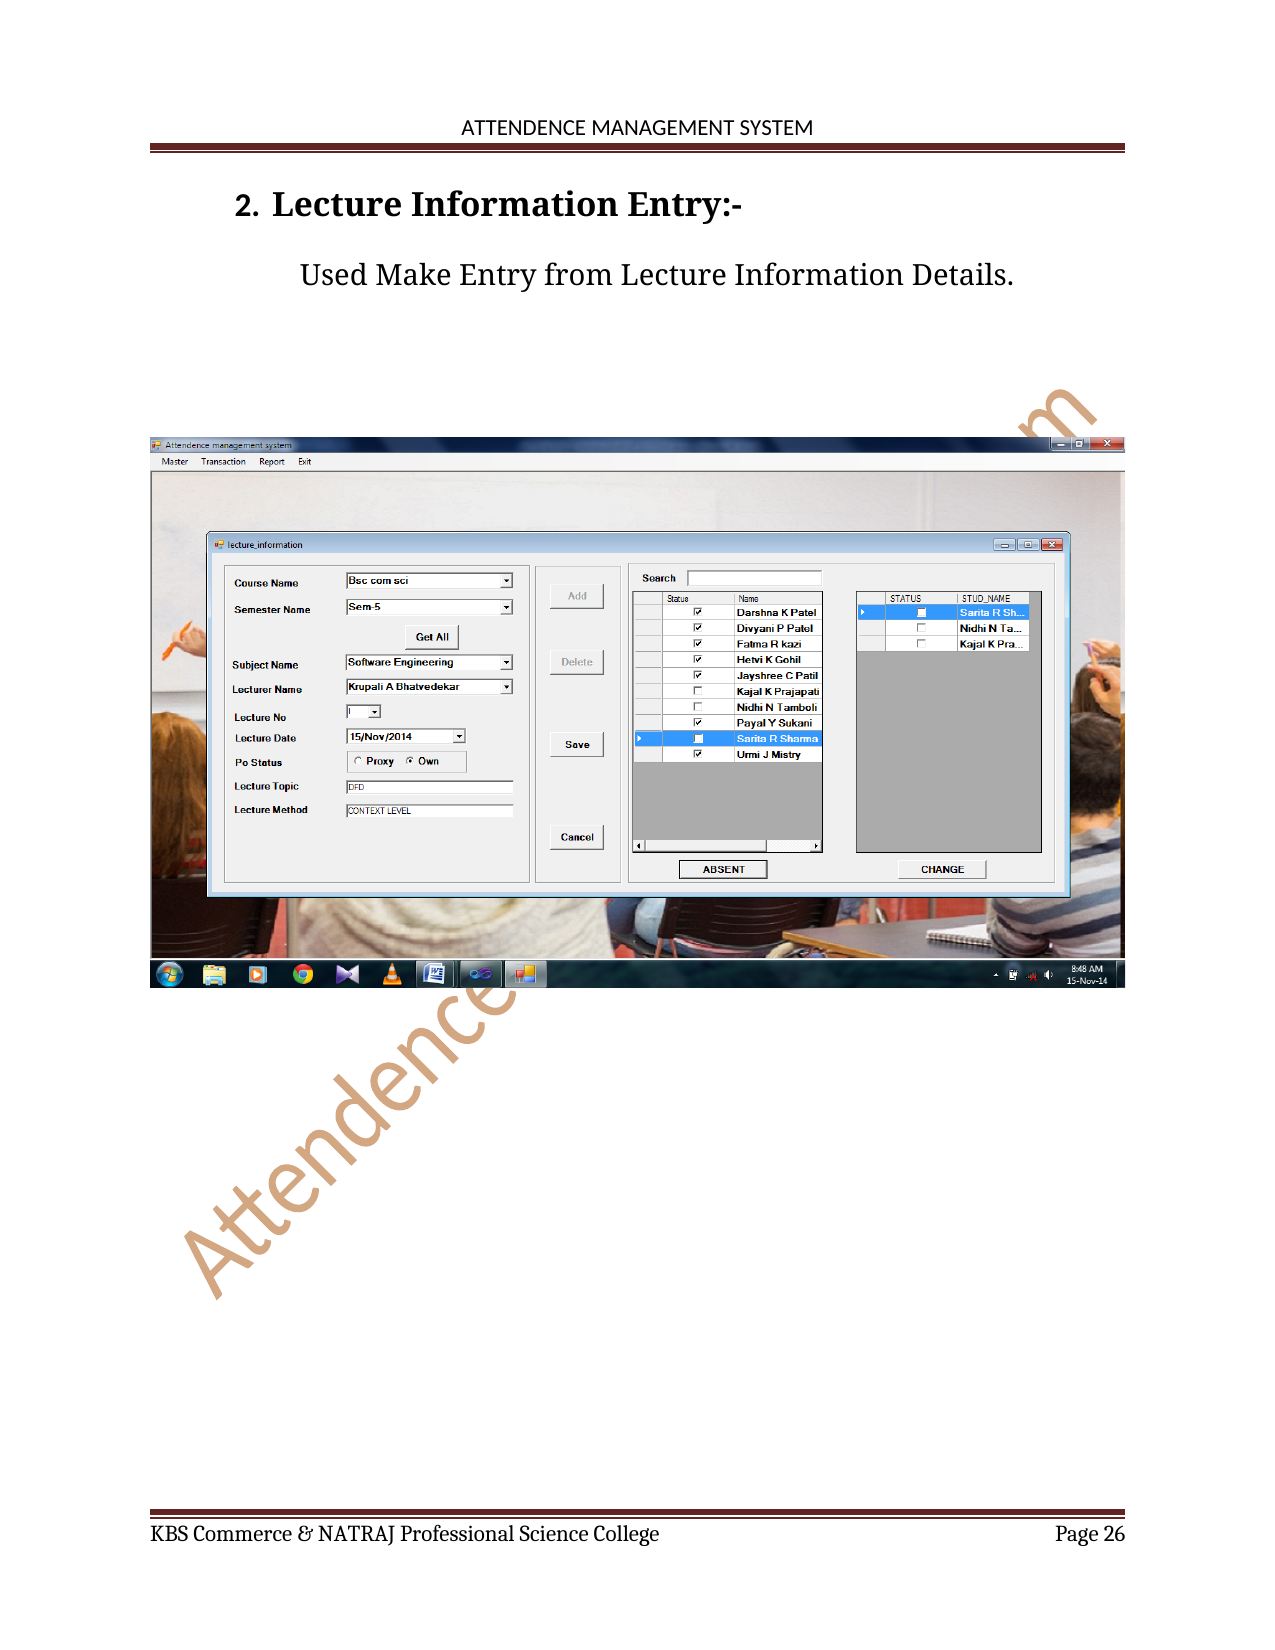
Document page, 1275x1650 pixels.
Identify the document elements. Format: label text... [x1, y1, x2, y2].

picture [150, 437, 1125, 988]
list Used Make Entry from Lecture Information Details. [300, 254, 1125, 293]
list Lecture Information Entry:- [234, 181, 1125, 226]
